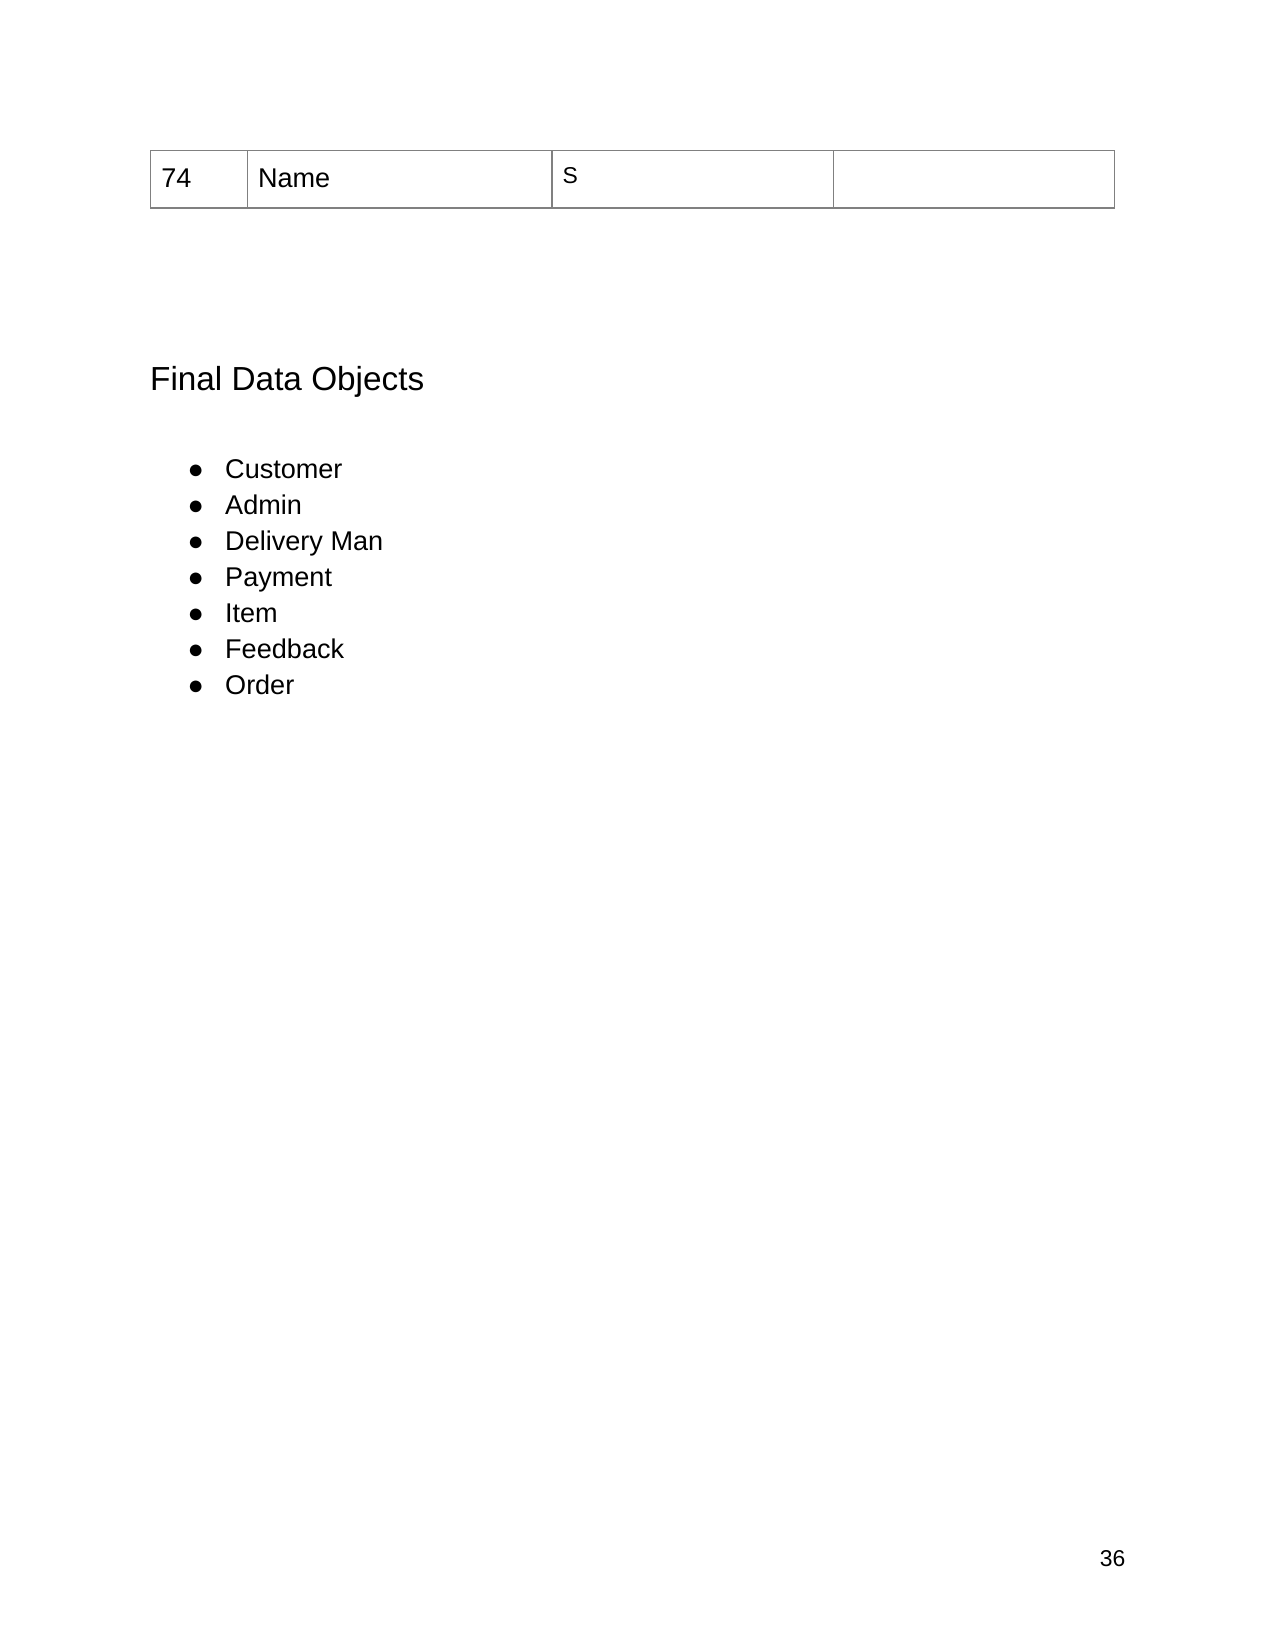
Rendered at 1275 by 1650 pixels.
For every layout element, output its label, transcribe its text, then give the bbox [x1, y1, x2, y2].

table_cell 74 [151, 151, 247, 207]
list Item [187, 597, 1125, 628]
list Delivery Man [187, 525, 1125, 556]
table_cell S [553, 151, 833, 207]
table_cell [834, 151, 1114, 207]
list Payment [187, 561, 1125, 592]
list Order [187, 669, 1125, 700]
list Customer [187, 453, 1125, 484]
list Admin [187, 489, 1125, 520]
list Feedback [187, 633, 1125, 664]
table_cell Name [248, 151, 551, 207]
text Final Data Objects [150, 359, 1125, 398]
